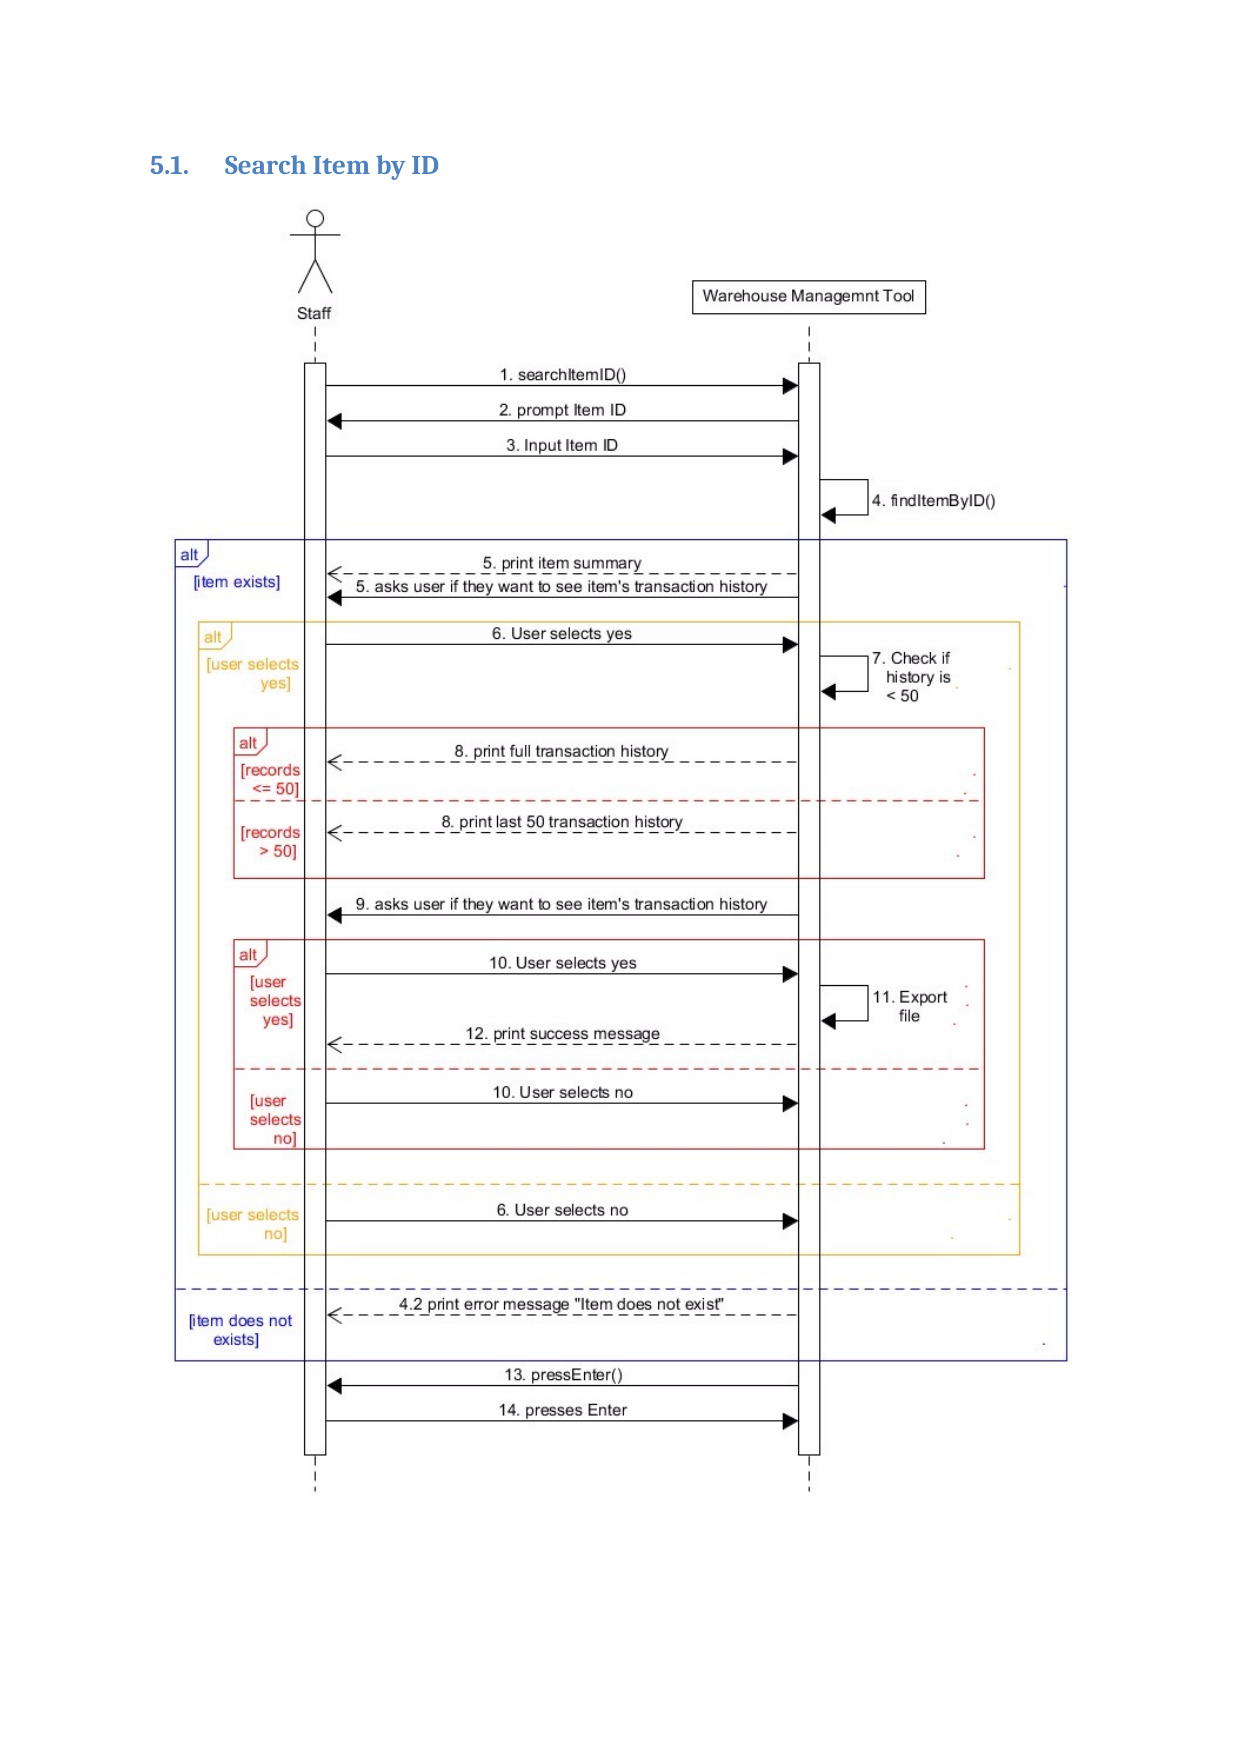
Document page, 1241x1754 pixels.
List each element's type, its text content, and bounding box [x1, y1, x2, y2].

picture [150, 185, 1091, 1538]
subtitle 5.1. Search Item by ID [150, 150, 1090, 181]
